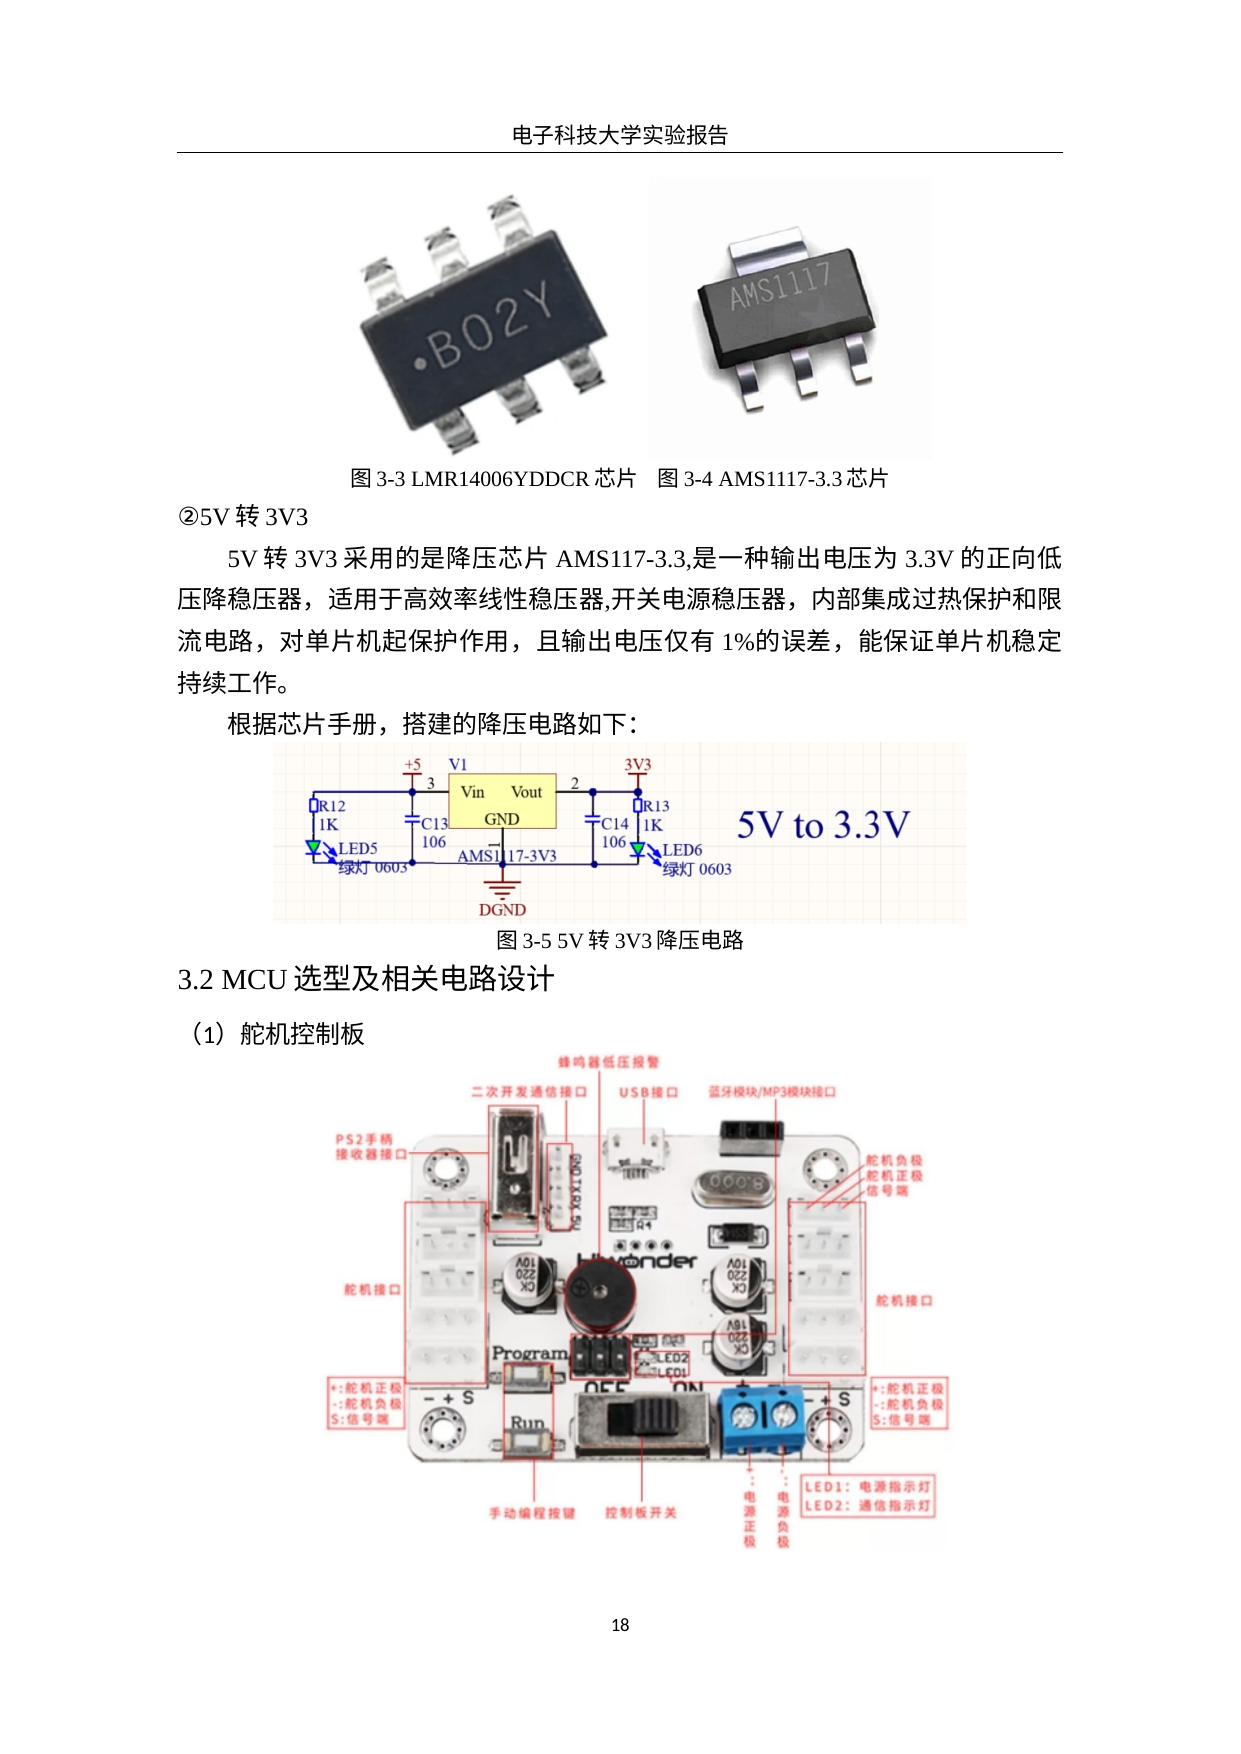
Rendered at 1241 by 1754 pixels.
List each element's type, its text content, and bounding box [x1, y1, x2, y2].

text ②5V转3V3 [177, 492, 1063, 534]
picture [274, 1051, 966, 1551]
text 根据芯片手册，搭建的降压电路如下： [177, 701, 1063, 742]
picture [273, 742, 967, 924]
text 图3-5 5V转3V3降压电路 [177, 923, 1063, 955]
text 5V转3V3采用的是降压芯片AMS117-3.3,是一种输出电压为3.3V的正向低压降稳压器，适用于高效率线性稳压器,开关电源稳压器，内部集成过热保护和限流电路，对单片机起保护作用，且输出电压仅有1%的误差，能保证单片机稳定持续工作。 [177, 534, 1063, 701]
text 图3-3 LMR14006YDDCR芯片 图3-4 AMS1117-3.3芯片 [177, 461, 1063, 492]
picture [308, 177, 933, 461]
text 3.2 MCU选型及相关电路设计 [177, 955, 1063, 997]
text （1）舵机控制板 [177, 1010, 1063, 1052]
